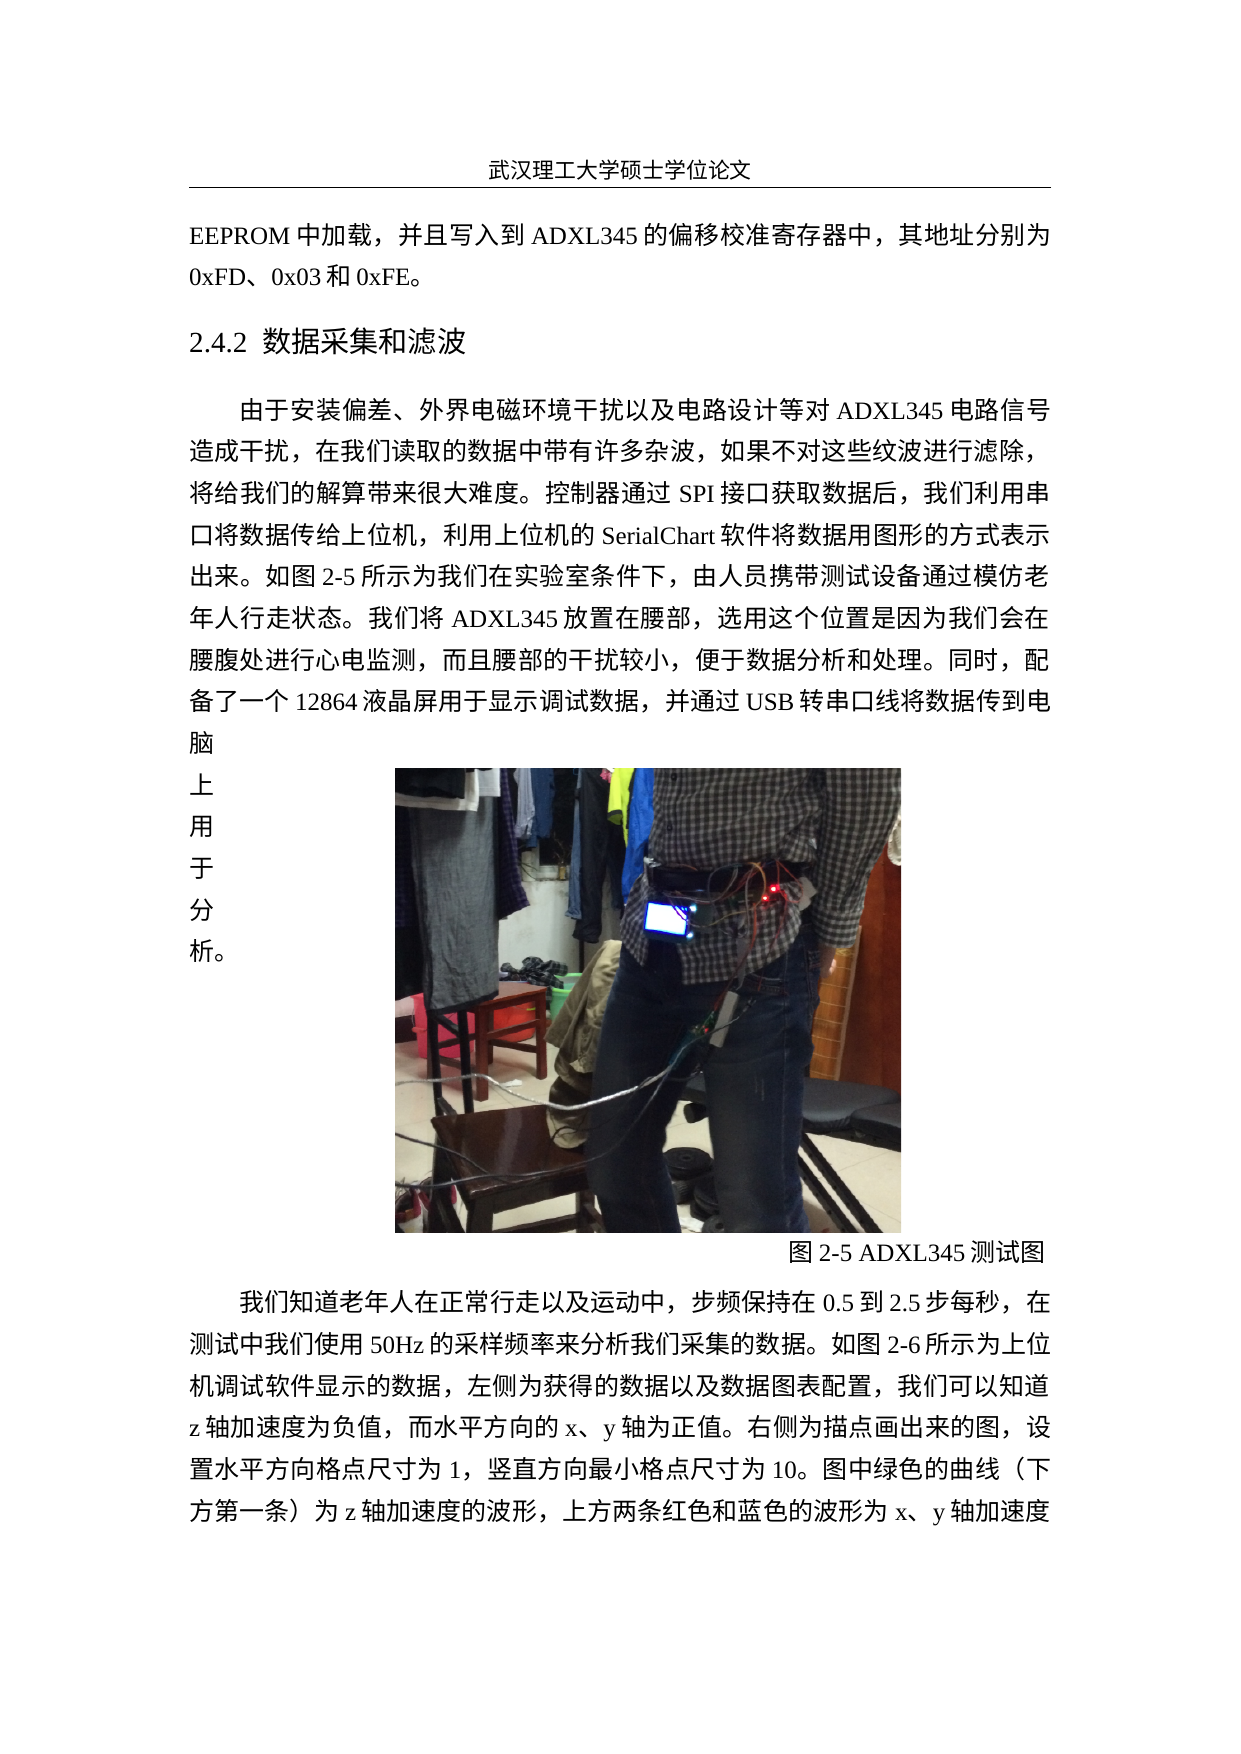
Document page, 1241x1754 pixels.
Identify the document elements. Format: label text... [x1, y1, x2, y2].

text 由于安装偏差、外界电磁环境干扰以及电路设计等对ADXL345电路信号造成干扰，在我们读取的数据中带有许多杂波，如果不对这些纹波进行滤除，将给我们的解算带来很大难度。控制器通过SPI接口获取数据后，我们利用串口将数据传给上位机，利用上位机的SerialChart软件将数据用图形的方式表示出来。如图2-5所示为我们在实验室条件下，由人员携带测试设备通过模仿老年人行走状态。我们将ADXL345放置在腰部，选用这个位置是因为我们会在腰腹处进行心电监测，而且腰部的干扰较小，便于数据分析和处理。同时，配备了一个12864液晶屏用于显示调试数据，并通过USB转串口线将数据传到电脑上用于分析。 [189, 386, 1051, 969]
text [189, 211, 1051, 294]
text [189, 969, 1051, 1528]
list 2.4.2 数据采集和滤波 [189, 319, 1051, 361]
picture [395, 768, 902, 1233]
